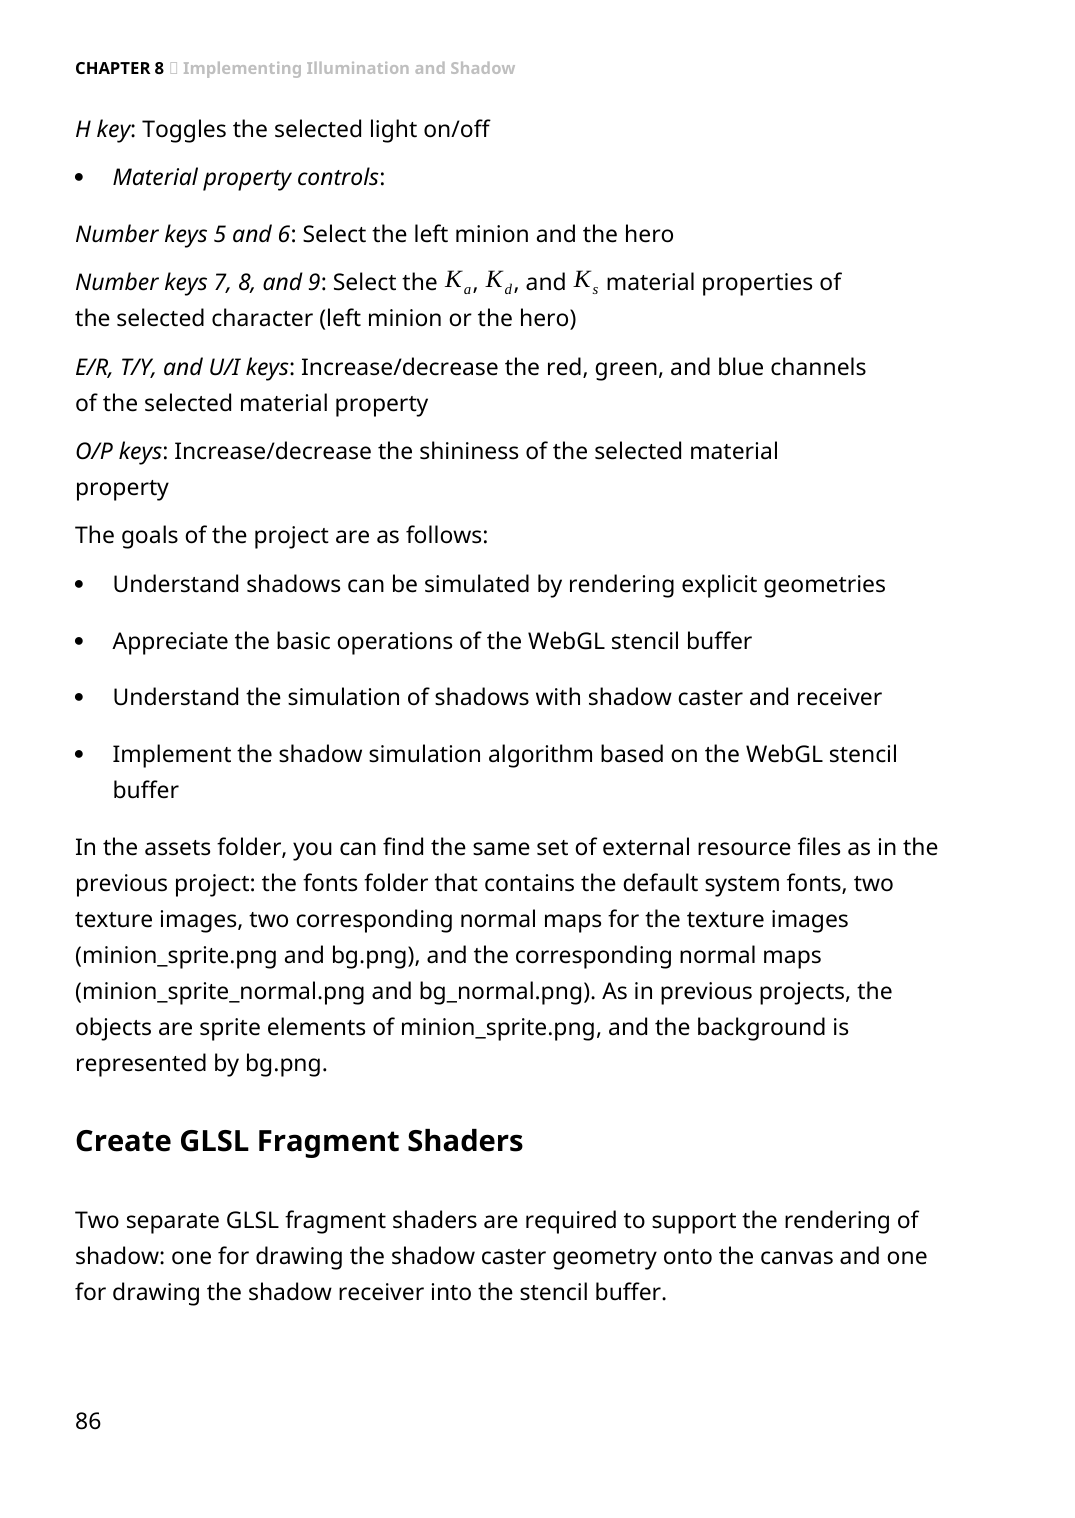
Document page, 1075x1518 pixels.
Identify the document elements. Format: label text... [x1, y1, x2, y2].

text Appreciate the basic operations of the WebGL stencil buffer [75, 624, 962, 656]
list Number keys 7, 8, and 9: Select the , , and material properties of the selected character (left minion or the hero) [75, 266, 872, 333]
text Understand the simulation of shadows with shadow caster and receiver [75, 681, 962, 713]
text Two separate GLSL fragment shaders are required to support the rendering of shadow: one for drawing the shadow caster geometry onto the canvas and one for drawing the shadow receiver into the stencil buffer. [75, 1204, 962, 1307]
list H key: Toggles the selected light on/off [75, 112, 872, 144]
list E/R, T/Y, and U/I keys: Increase/decrease the red, green, and blue channels of the selected material property [75, 351, 872, 418]
list Number keys 5 and 6: Select the left minion and the hero [75, 218, 872, 249]
text Implement the shadow simulation algorithm based on the WebGL stencil buffer [75, 738, 962, 805]
text Material property controls: [75, 161, 962, 192]
text Understand shadows can be simulated by rendering explicit geometries [75, 568, 962, 599]
text The goals of the project are as follows: [75, 519, 962, 551]
subtitle Create GLSL Fragment Shaders [75, 1120, 962, 1159]
text In the assets folder, you can find the same set of external resource files as in the previous project: the fonts folder that contains the default system fonts, two texture images, two corresponding normal maps for the texture images (minion_sprite.png and bg.png), and the corresponding normal maps (minion_sprite_normal.png and bg_normal.png). As in previous projects, the objects are sprite elements of minion_sprite.png, and the background is represented by bg.png. [75, 831, 962, 1078]
list O/P keys: Increase/decrease the shininess of the selected material property [75, 435, 872, 502]
